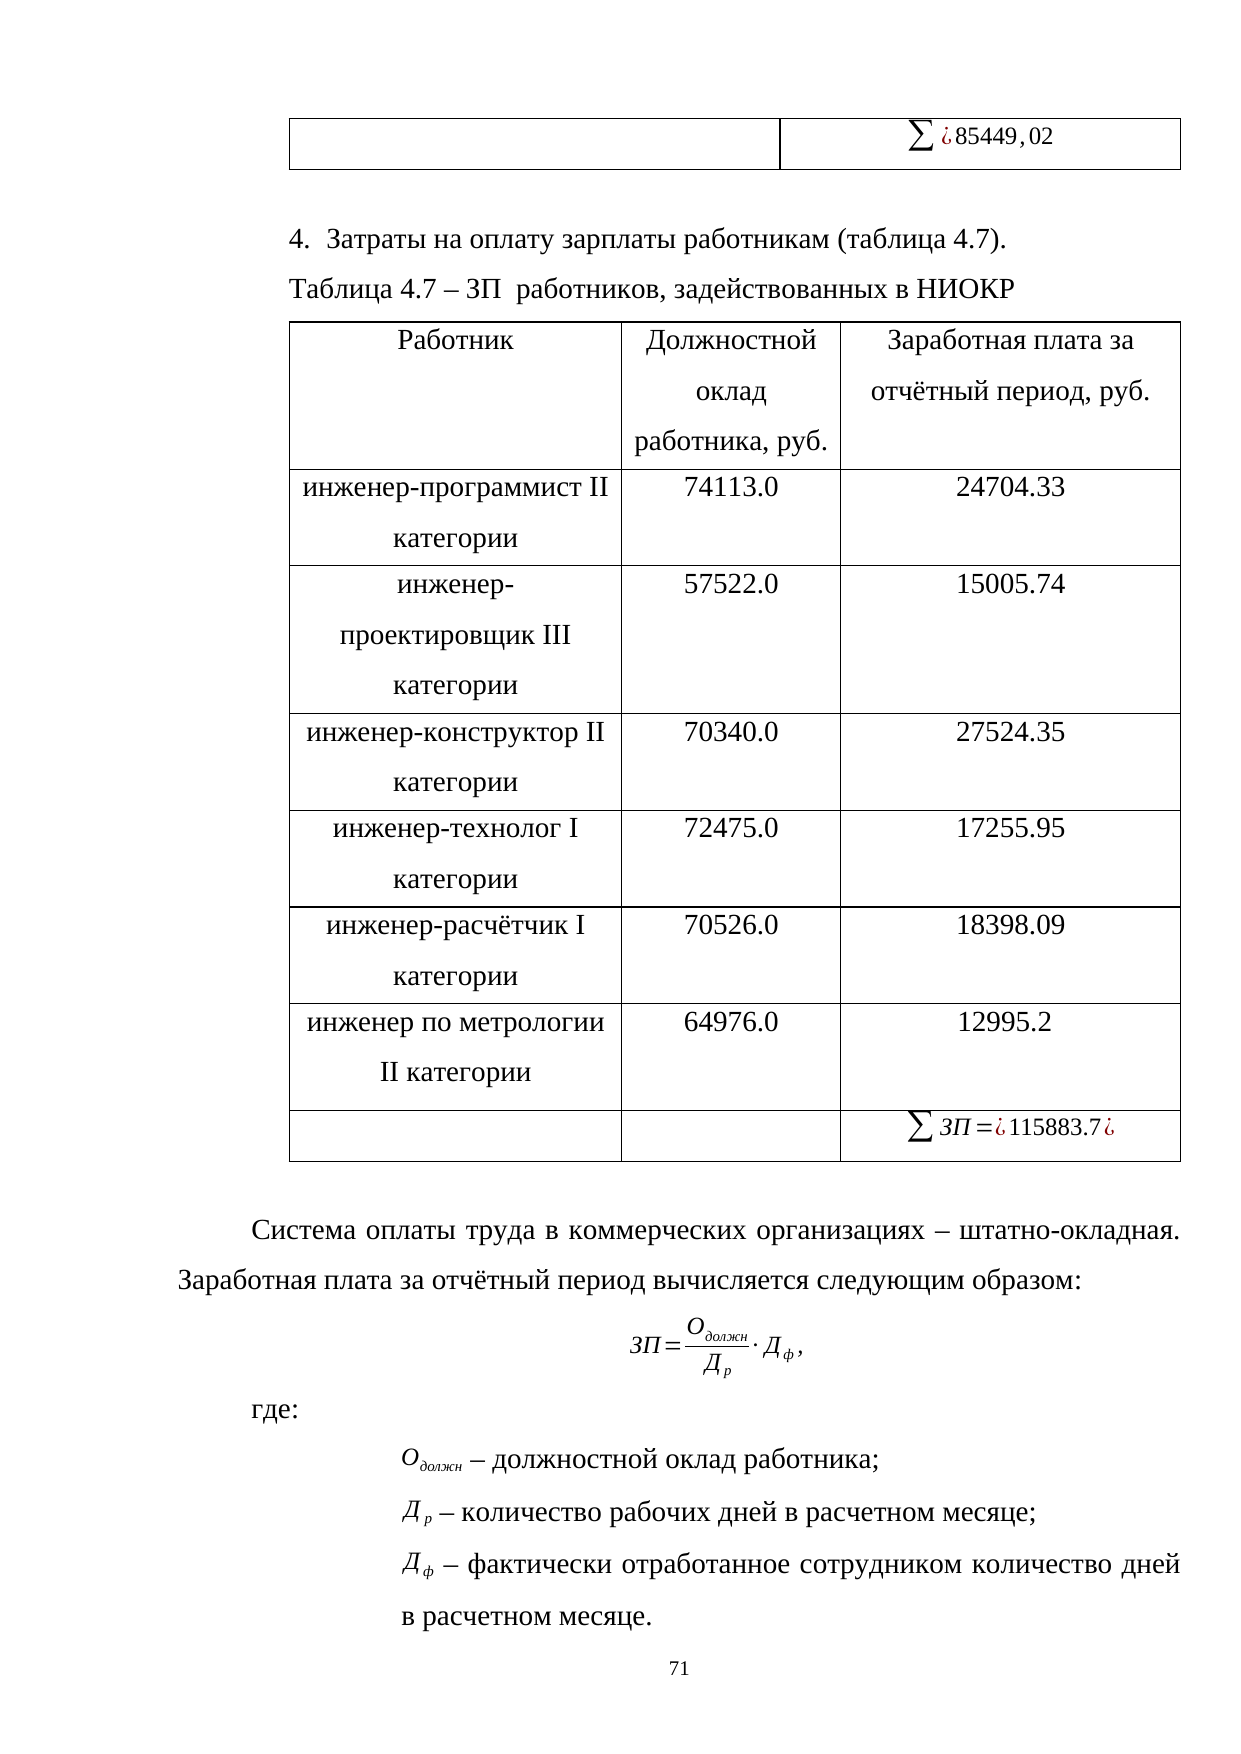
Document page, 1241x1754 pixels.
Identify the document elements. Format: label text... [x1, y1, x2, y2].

table_cell 72475.0 [622, 811, 840, 906]
table_cell [622, 1111, 840, 1161]
table_cell инженер по метрологии II категории [290, 1004, 621, 1109]
table_cell инженер-проектировщик III категории [290, 566, 621, 713]
table_header Должностной оклад работника, руб. [622, 323, 840, 468]
text где: [177, 1391, 1181, 1425]
list – количество рабочих дней в расчетном месяце; [401, 1494, 1181, 1529]
list – должностной оклад работника; [401, 1441, 1181, 1477]
table_cell 70340.0 [622, 714, 840, 809]
table_cell инженер-конструктор II категории [290, 714, 621, 809]
table_cell 74113.0 [622, 470, 840, 565]
list Затраты на оплату зарплаты работникам (таблица 4.7). [288, 221, 1181, 254]
table_cell [290, 119, 779, 169]
table_header Работник [290, 323, 621, 468]
table_cell 57522.0 [622, 566, 840, 713]
table_cell 64976.0 [622, 1004, 840, 1109]
table_header Заработная плата за отчётный период, руб. [841, 323, 1180, 468]
table_cell 15005.74 [841, 566, 1180, 713]
table_cell 17255.95 [841, 811, 1180, 906]
table_cell [841, 1111, 1180, 1161]
table_cell [290, 1111, 621, 1161]
table_cell инженер-расчётчик I категории [290, 908, 621, 1003]
table_cell инженер-технолог I категории [290, 811, 621, 906]
table_cell инженер-программист II категории [290, 470, 621, 565]
table_cell 12995.2 [841, 1004, 1180, 1109]
table_cell [781, 119, 1180, 169]
table_cell 70526.0 [622, 908, 840, 1003]
text Таблица 4.7 – ЗП работников, задействованных в НИОКР [288, 271, 1181, 304]
list – фактически отработанное сотрудником количество дней в расчетном месяце. [401, 1546, 1181, 1632]
text Система оплаты труда в коммерческих организациях – штатно-окладная. Заработная плата за отчётный период вычисляется следующим образом: [177, 1212, 1181, 1296]
table_cell 27524.35 [841, 714, 1180, 809]
table_cell 18398.09 [841, 908, 1180, 1003]
table_cell 24704.33 [841, 470, 1180, 565]
